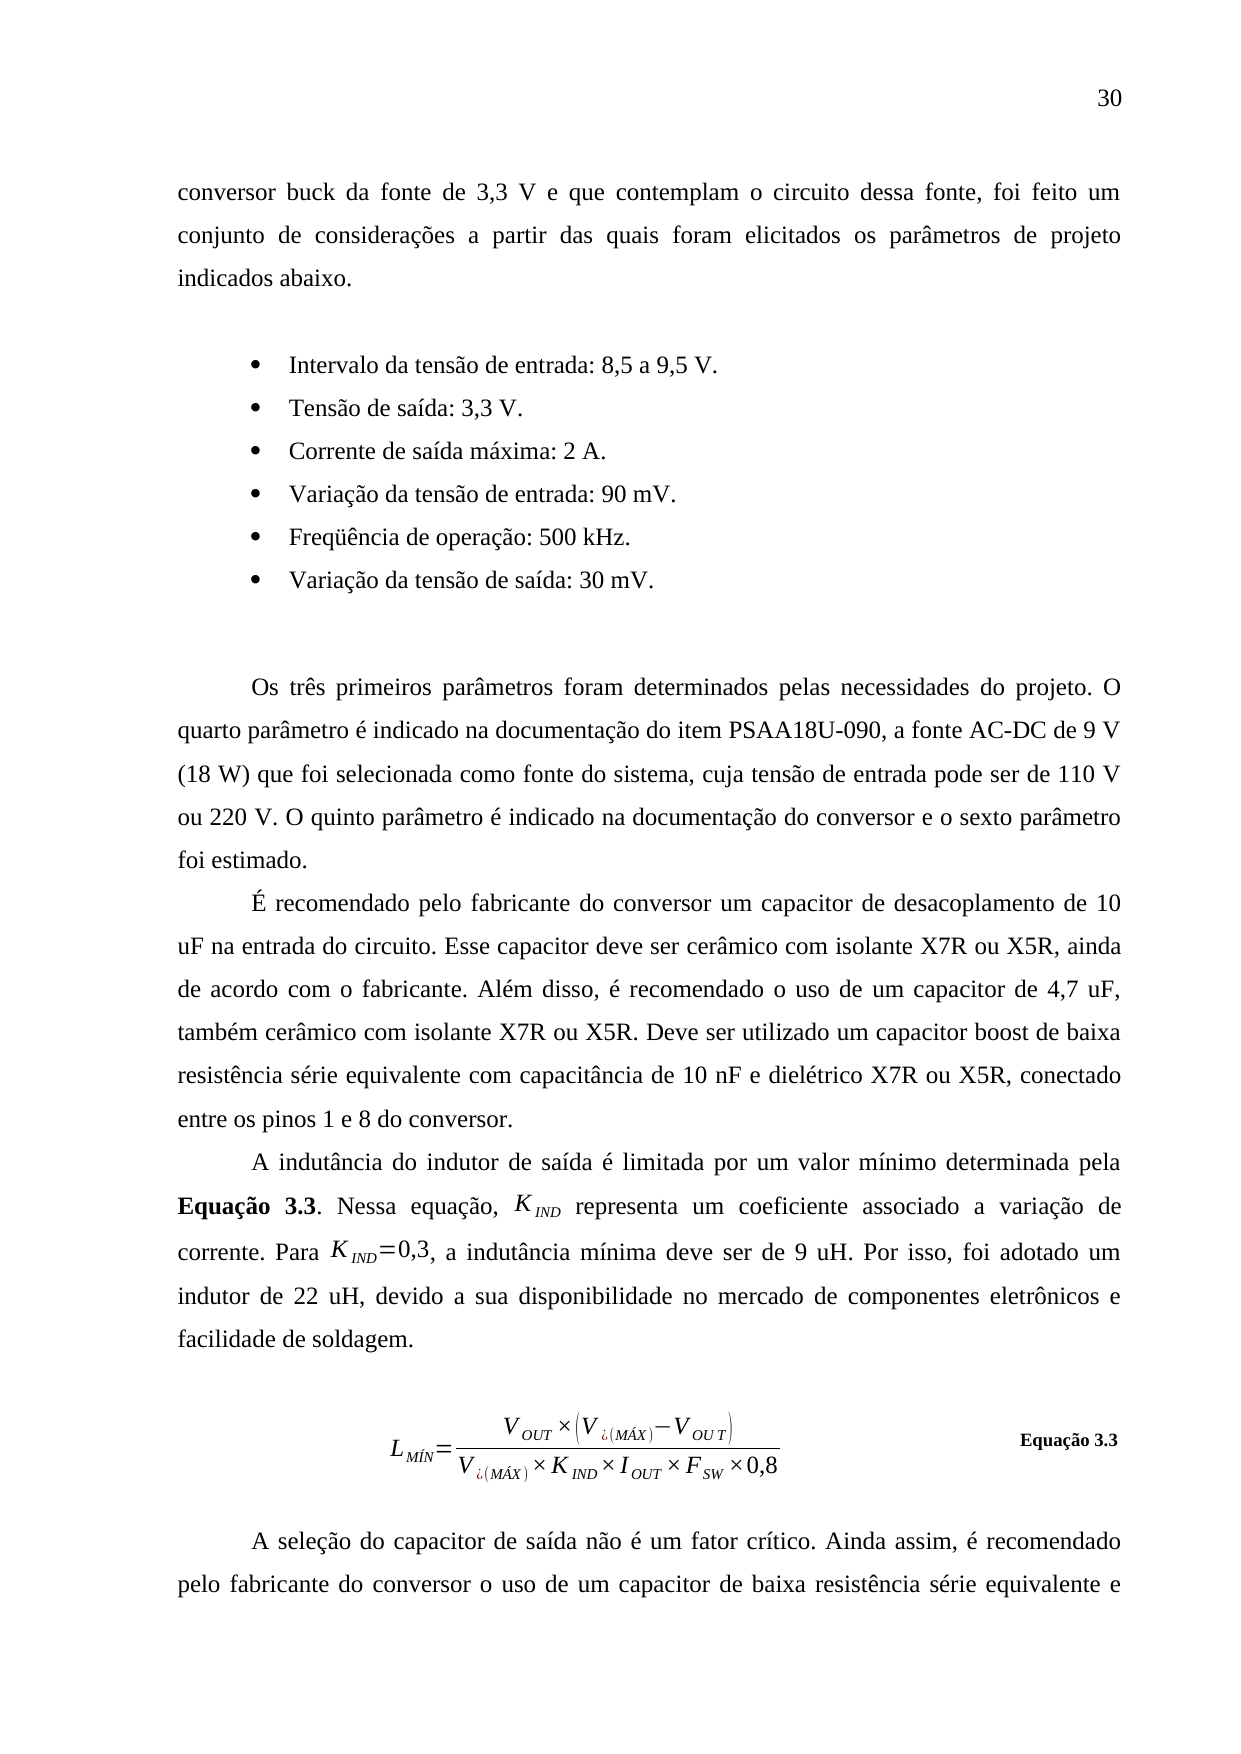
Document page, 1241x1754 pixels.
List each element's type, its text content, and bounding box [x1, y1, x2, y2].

list Variação da tensão de entrada: 90 mV. [251, 479, 1122, 508]
list Variação da tensão de saída: 30 mV. [251, 565, 1122, 594]
table_header [166, 1411, 1004, 1483]
text Os três primeiros parâmetros foram determinados pelas necessidades do projeto. O quarto parâmetro é indicado na documentação do item PSAA18U-090, a fonte AC-DC de 9 V (18 W) que foi selecionada como fonte do sistema, cuja tensão de entrada pode ser de 110 V ou 220 V. O quinto parâmetro é indicado na documentação do conversor e o sexto parâmetro foi estimado. [177, 672, 1122, 874]
table_header Equação 3.3 [1004, 1411, 1133, 1483]
list Freqüência de operação: 500 kHz. [251, 522, 1122, 551]
text É recomendado pelo fabricante do conversor um capacitor de desacoplamento de 10 uF na entrada do circuito. Esse capacitor deve ser cerâmico com isolante X7R ou X5R, ainda de acordo com o fabricante. Além disso, é recomendado o uso de um capacitor de 4,7 uF, também cerâmico com isolante X7R ou X5R. Deve ser utilizado um capacitor boost de baixa resistência série equivalente com capacitância de 10 nF e dielétrico X7R ou X5R, conectado entre os pinos 1 e 8 do conversor. [177, 888, 1122, 1132]
list Intervalo da tensão de entrada: 8,5 a 9,5 V. [251, 350, 1122, 378]
list Tensão de saída: 3,3 V. [251, 393, 1122, 422]
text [177, 1526, 1122, 1598]
list Corrente de saída máxima: 2 A. [251, 436, 1122, 465]
text A indutância do indutor de saída é limitada por um valor mínimo determinada pela Equação 3.3. Nessa equação, representa um coeficiente associado a variação de corrente. Para , a indutância mínima deve ser de 9 uH. Por isso, foi adotado um indutor de 22 uH, devido a sua disponibilidade no mercado de componentes eletrônicos e facilidade de soldagem. [177, 1147, 1122, 1353]
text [177, 177, 1122, 292]
